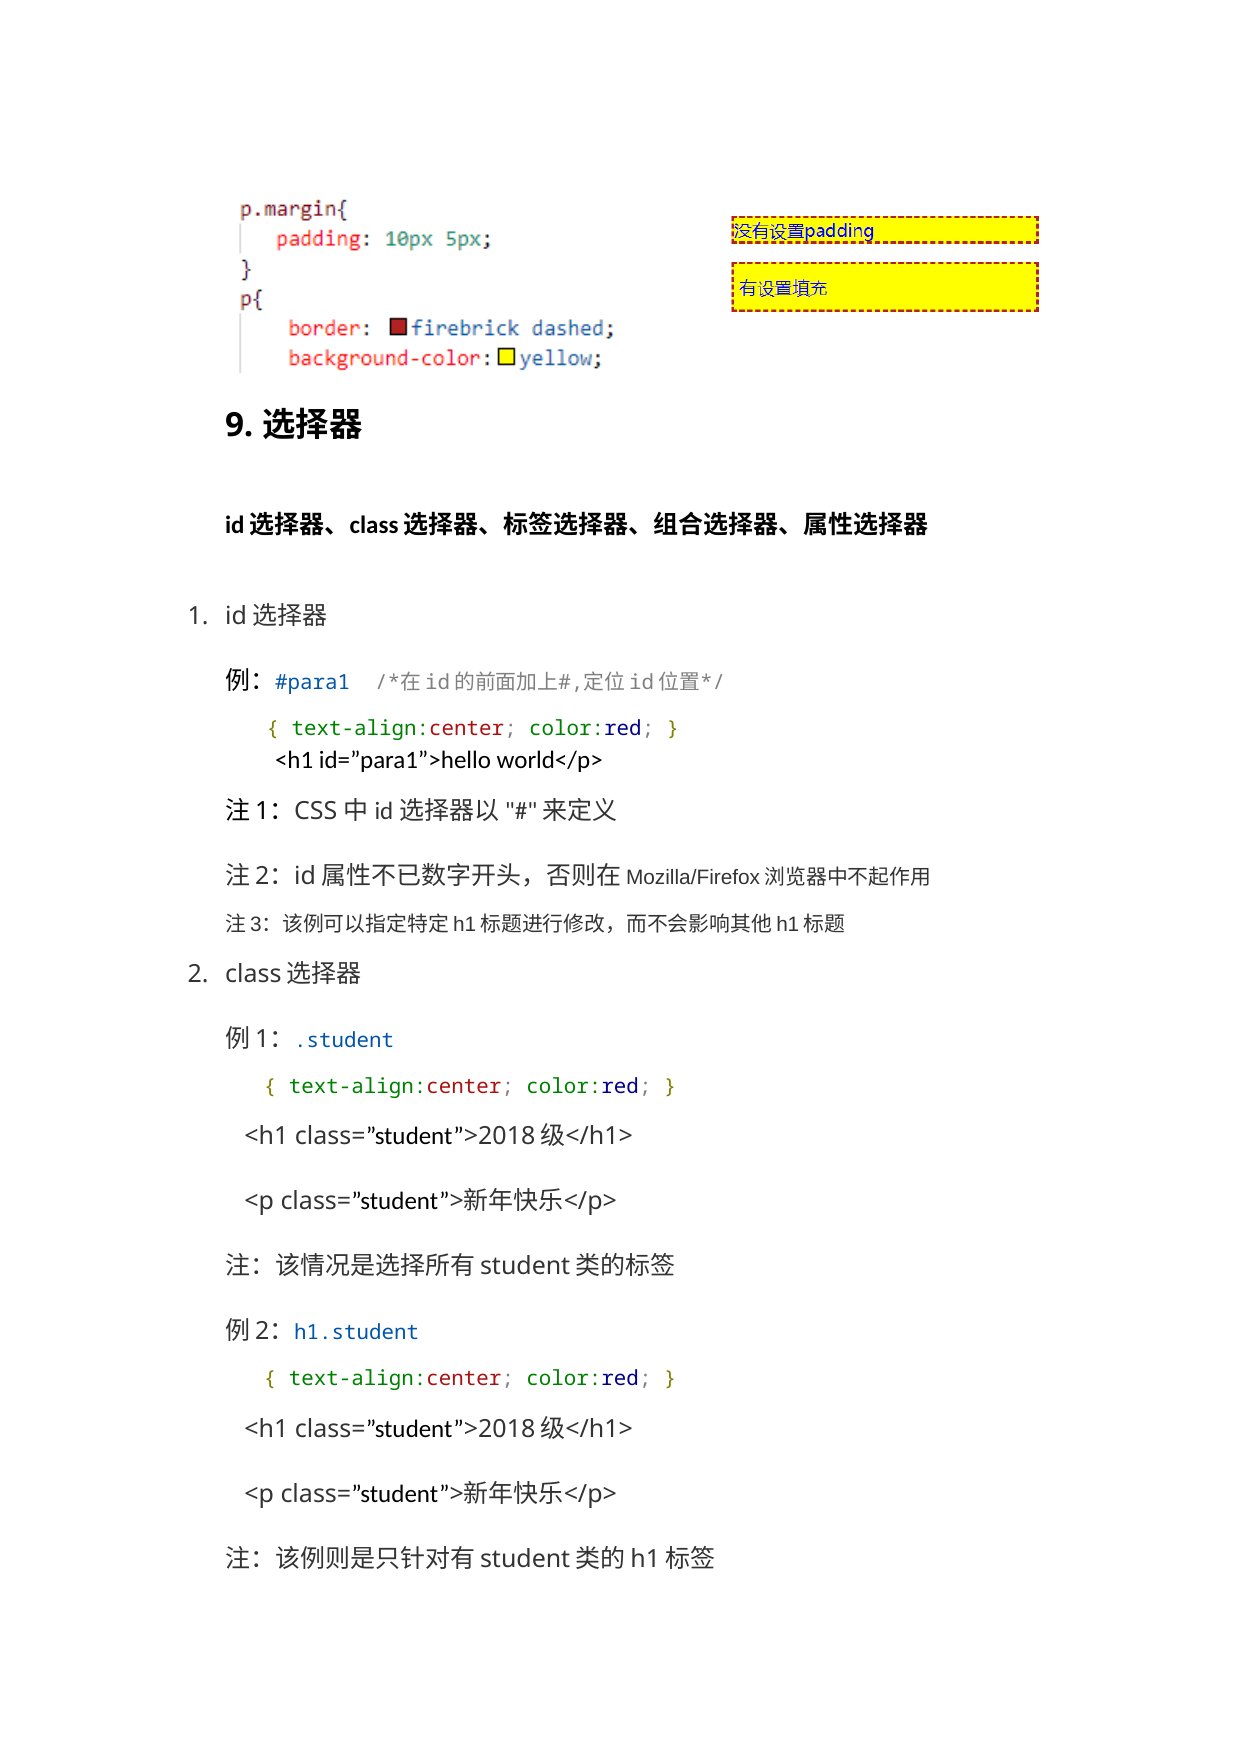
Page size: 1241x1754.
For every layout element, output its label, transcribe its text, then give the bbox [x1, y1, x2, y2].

text { text-align:center; color:red; } [225, 711, 1053, 744]
list id选择器 [187, 581, 1053, 646]
text 例：#para1 /*在id的前面加上#,定位id位置*/ [225, 646, 1053, 711]
text <p class=”student”>新年快乐</p> [225, 1166, 1053, 1231]
picture [224, 194, 625, 378]
list class选择器 [187, 939, 1053, 1004]
text 注2：id属性不已数字开头，否则在Mozilla/Firefox浏览器中不起作用 [225, 841, 1053, 906]
text { text-align:center; color:red; } [225, 1361, 1053, 1394]
text 注：该情况是选择所有student类的标签 [225, 1231, 1053, 1296]
text 注3：该例可以指定特定h1标题进行修改，而不会影响其他h1标题 [225, 906, 1053, 939]
text 注1：CSS 中 id 选择器以 "#" 来定义 [225, 776, 1053, 841]
text <h1 id=”para1”>hello world</p> [225, 744, 1053, 776]
text 注：该例则是只针对有student类的h1标签 [225, 1524, 1053, 1589]
text <h1 class=”student”>2018级</h1> [225, 1101, 1053, 1166]
picture [724, 210, 1043, 317]
subtitle id选择器、class选择器、标签选择器、组合选择器、属性选择器 [225, 490, 1053, 555]
text 例2：h1.student [225, 1296, 1053, 1361]
text <p class=”student”>新年快乐</p> [225, 1459, 1053, 1524]
subtitle 选择器 [225, 389, 1053, 454]
text <h1 class=”student”>2018级</h1> [225, 1394, 1053, 1459]
text 例1：.student [225, 1004, 1053, 1069]
text { text-align:center; color:red; } [225, 1069, 1053, 1101]
